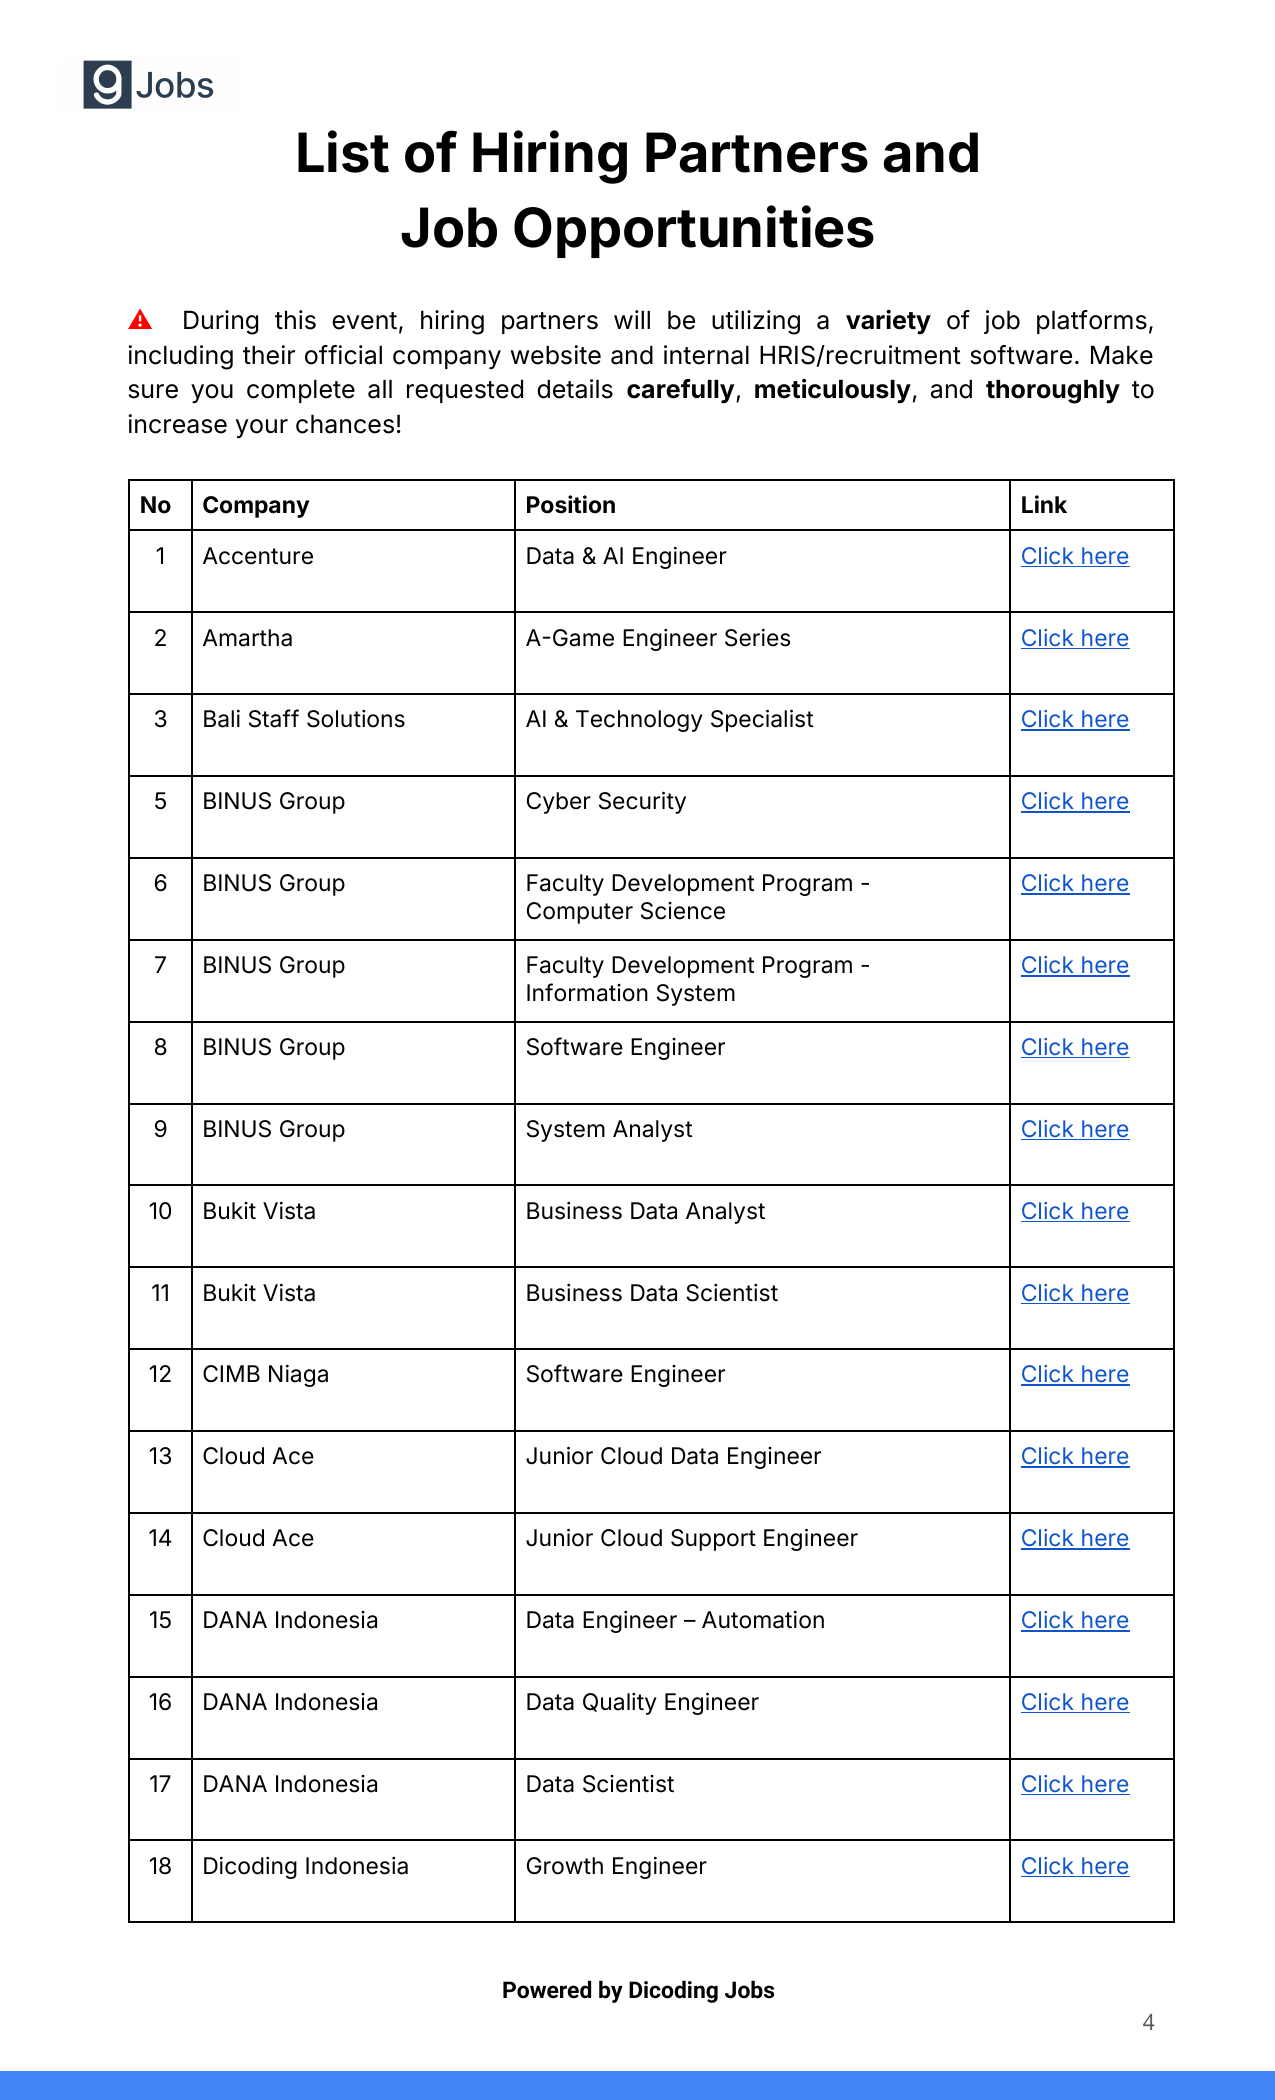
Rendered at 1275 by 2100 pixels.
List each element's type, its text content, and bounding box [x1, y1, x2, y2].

table_cell Cloud Ace [193, 1514, 514, 1594]
table_header Link [1011, 481, 1173, 529]
table_cell Click here [1011, 1105, 1173, 1184]
table_cell Click here [1011, 695, 1173, 775]
table_cell Faculty Development Program - Information System [516, 941, 1009, 1021]
table_cell DANA Indonesia [193, 1760, 514, 1839]
table_header Position [516, 481, 1009, 529]
table_cell Business Data Scientist [516, 1268, 1009, 1348]
table_cell Faculty Development Program - Computer Science [516, 859, 1009, 939]
table_cell 12 [130, 1350, 191, 1430]
table_cell Click here [1011, 1514, 1173, 1594]
table_cell BINUS Group [193, 1023, 514, 1102]
table_cell Click here [1011, 531, 1173, 611]
table_cell Data & AI Engineer [516, 531, 1009, 611]
table_cell 7 [130, 941, 191, 1021]
table_cell 11 [130, 1268, 191, 1348]
table_cell 17 [130, 1760, 191, 1839]
picture [59, 58, 240, 112]
table_cell 10 [130, 1186, 191, 1266]
table_cell 18 [130, 1841, 191, 1921]
table_cell BINUS Group [193, 777, 514, 857]
table_cell 5 [130, 777, 191, 857]
table_cell Junior Cloud Support Engineer [516, 1514, 1009, 1594]
table_cell 15 [130, 1596, 191, 1676]
table_cell Accenture [193, 531, 514, 611]
table_cell 8 [130, 1023, 191, 1102]
table_cell Bali Staff Solutions [193, 695, 514, 775]
table_cell Software Engineer [516, 1350, 1009, 1430]
picture [0, 2071, 1275, 2100]
table_cell Click here [1011, 859, 1173, 939]
table_cell DANA Indonesia [193, 1678, 514, 1757]
table_cell Click here [1011, 1678, 1173, 1757]
table_cell Data Scientist [516, 1760, 1009, 1839]
table_cell Bukit Vista [193, 1186, 514, 1266]
table_cell 3 [130, 695, 191, 775]
table_cell Business Data Analyst [516, 1186, 1009, 1266]
table_cell Click here [1011, 941, 1173, 1021]
table_cell 2 [130, 613, 191, 693]
table_cell Growth Engineer [516, 1841, 1009, 1921]
text ⚠️ During this event, hiring partners will be utilizing a variety of job platforms, including their official company website and internal HRIS/recruitment software. Make sure you complete all requested details carefully, meticulously, and thoroughly to increase your chances! [127, 305, 1155, 439]
table_cell A-Game Engineer Series [516, 613, 1009, 693]
table_cell 1 [130, 531, 191, 611]
table_cell Click here [1011, 1841, 1173, 1921]
table_header Company [193, 481, 514, 529]
table_cell Amartha [193, 613, 514, 693]
table_cell Cloud Ace [193, 1432, 514, 1512]
table_cell Click here [1011, 1268, 1173, 1348]
table_cell Click here [1011, 1432, 1173, 1512]
table_cell Data Engineer – Automation [516, 1596, 1009, 1676]
table_cell Dicoding Indonesia [193, 1841, 514, 1921]
table_cell Click here [1011, 1350, 1173, 1430]
table_cell Click here [1011, 1760, 1173, 1839]
table_cell Bukit Vista [193, 1268, 514, 1348]
table_cell Junior Cloud Data Engineer [516, 1432, 1009, 1512]
table_cell CIMB Niaga [193, 1350, 514, 1430]
table_cell 6 [130, 859, 191, 939]
table_cell 13 [130, 1432, 191, 1512]
table_cell Click here [1011, 1023, 1173, 1102]
table_cell Click here [1011, 1186, 1173, 1266]
table_header No [130, 481, 191, 529]
table_cell BINUS Group [193, 859, 514, 939]
table_cell System Analyst [516, 1105, 1009, 1184]
table_cell AI & Technology Specialist [516, 695, 1009, 775]
table_cell Software Engineer [516, 1023, 1009, 1102]
table_cell BINUS Group [193, 1105, 514, 1184]
table_cell DANA Indonesia [193, 1596, 514, 1676]
table_cell Cyber Security [516, 777, 1009, 857]
subtitle List of Hiring Partners and [122, 120, 1155, 186]
table_cell Click here [1011, 613, 1173, 693]
table_cell 16 [130, 1678, 191, 1757]
table_cell 9 [130, 1105, 191, 1184]
subtitle Job Opportunities [122, 195, 1155, 261]
table_cell Data Quality Engineer [516, 1678, 1009, 1757]
table_cell Click here [1011, 1596, 1173, 1676]
table_cell 14 [130, 1514, 191, 1594]
table_cell Click here [1011, 777, 1173, 857]
table_cell BINUS Group [193, 941, 514, 1021]
